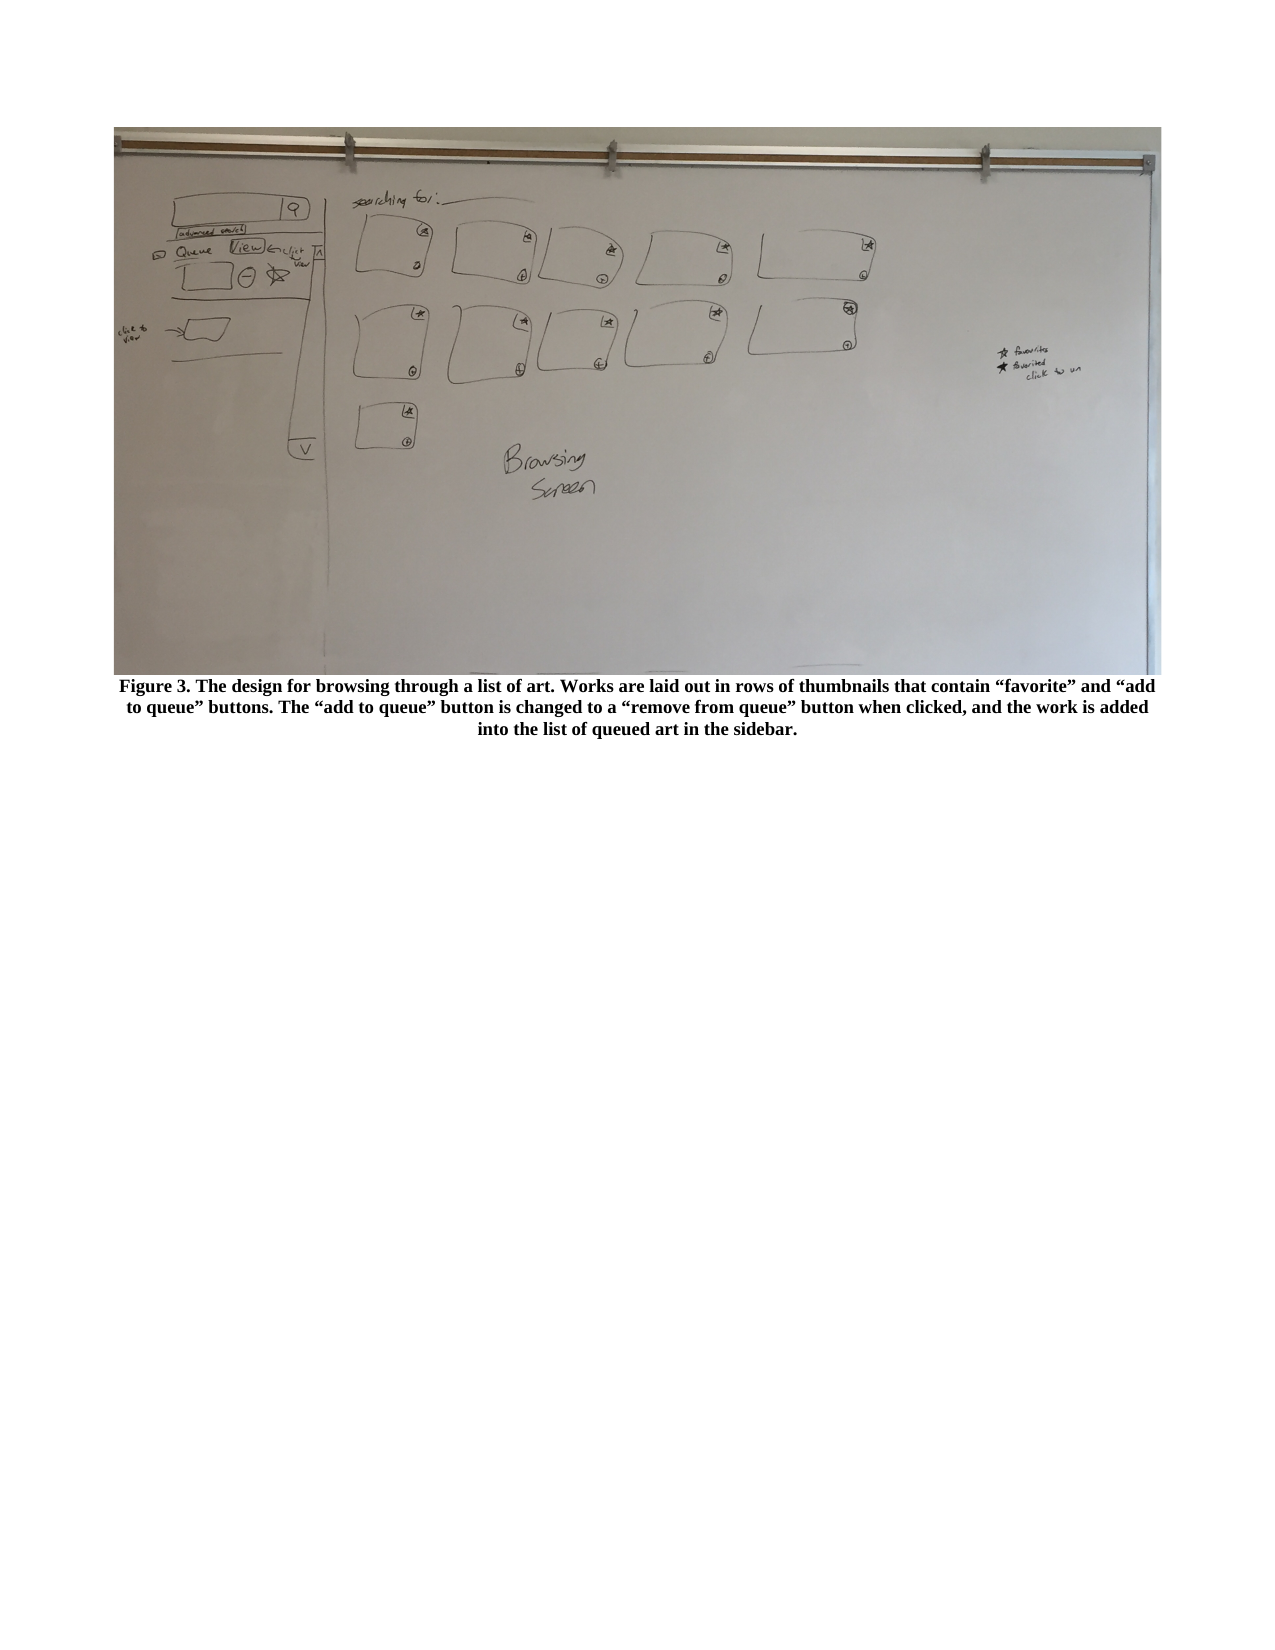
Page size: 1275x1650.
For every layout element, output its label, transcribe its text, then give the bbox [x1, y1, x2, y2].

picture [113, 127, 1162, 675]
